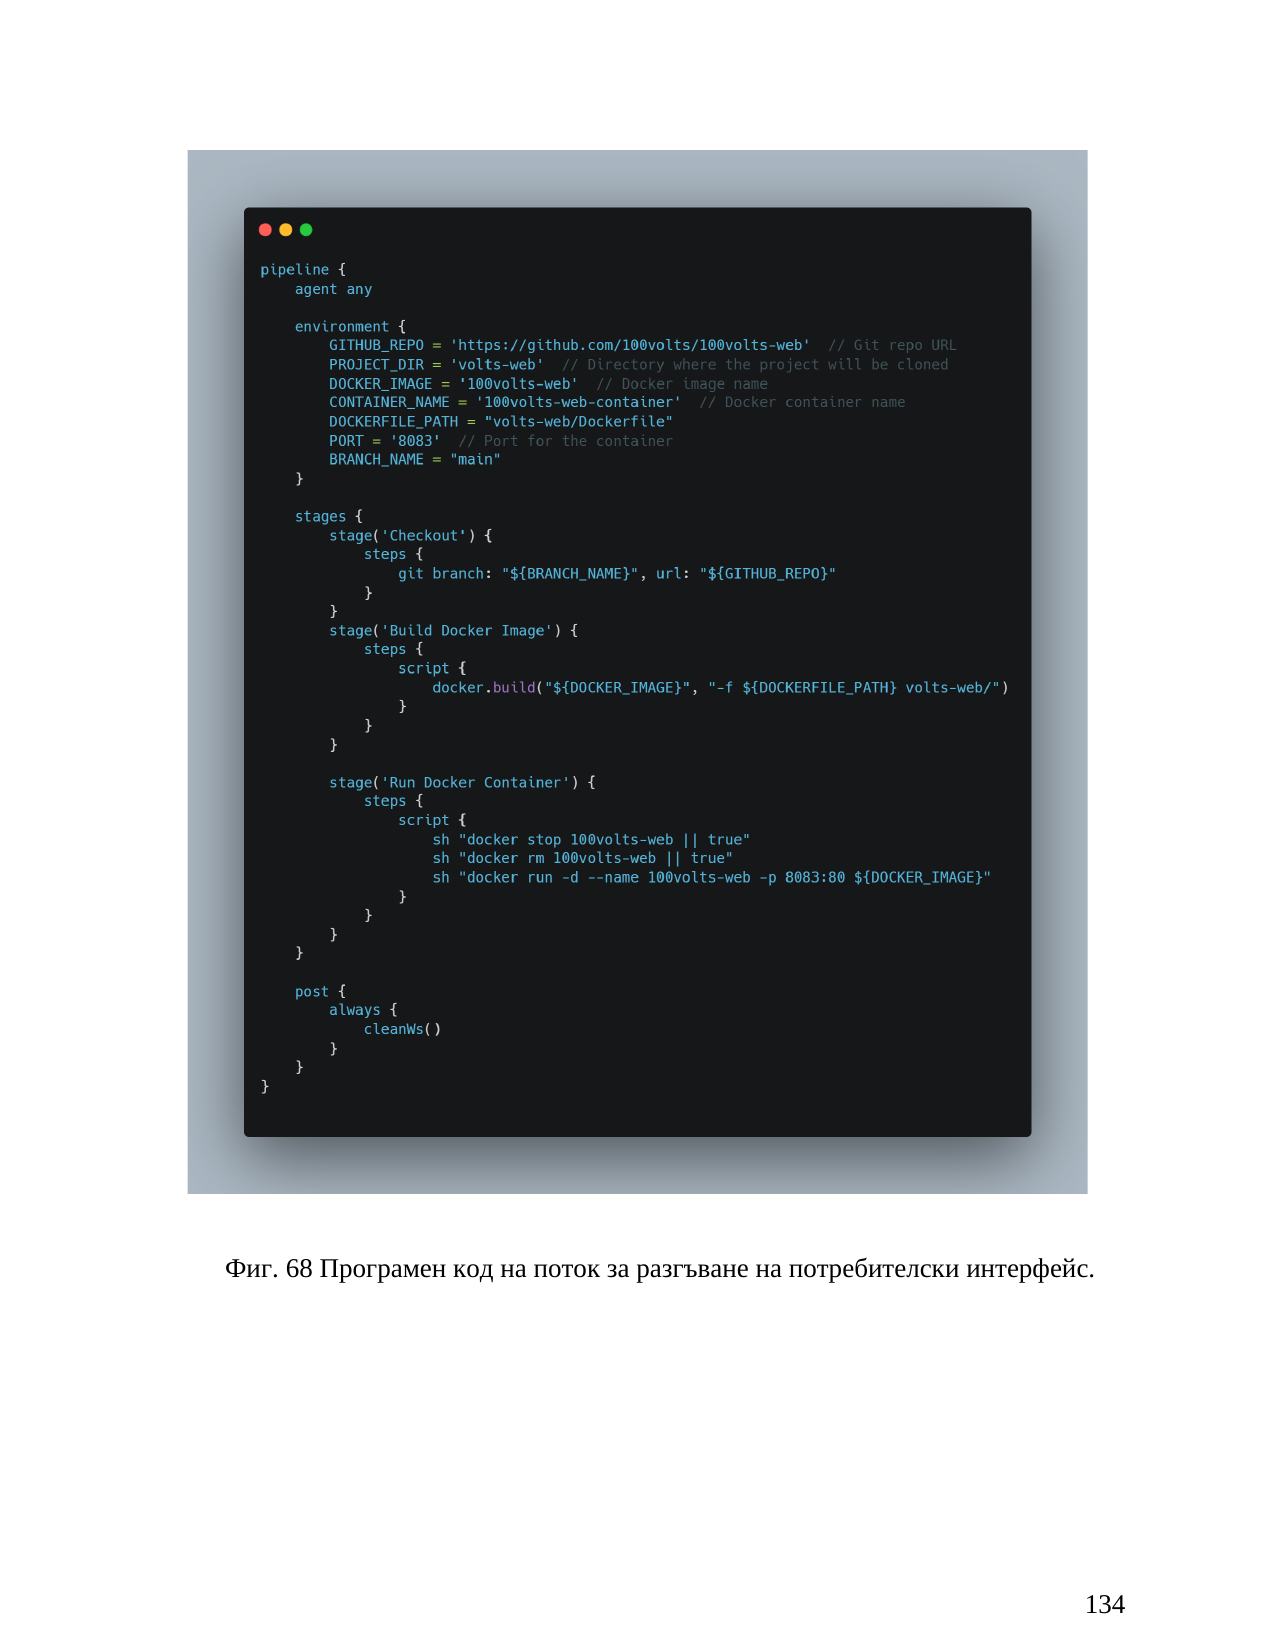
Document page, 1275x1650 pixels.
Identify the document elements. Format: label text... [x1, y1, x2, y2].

picture [187, 150, 1088, 1194]
text Фиг. 68 Програмен код на поток за разгъване на потребителски интерфейс. [225, 1252, 1125, 1283]
